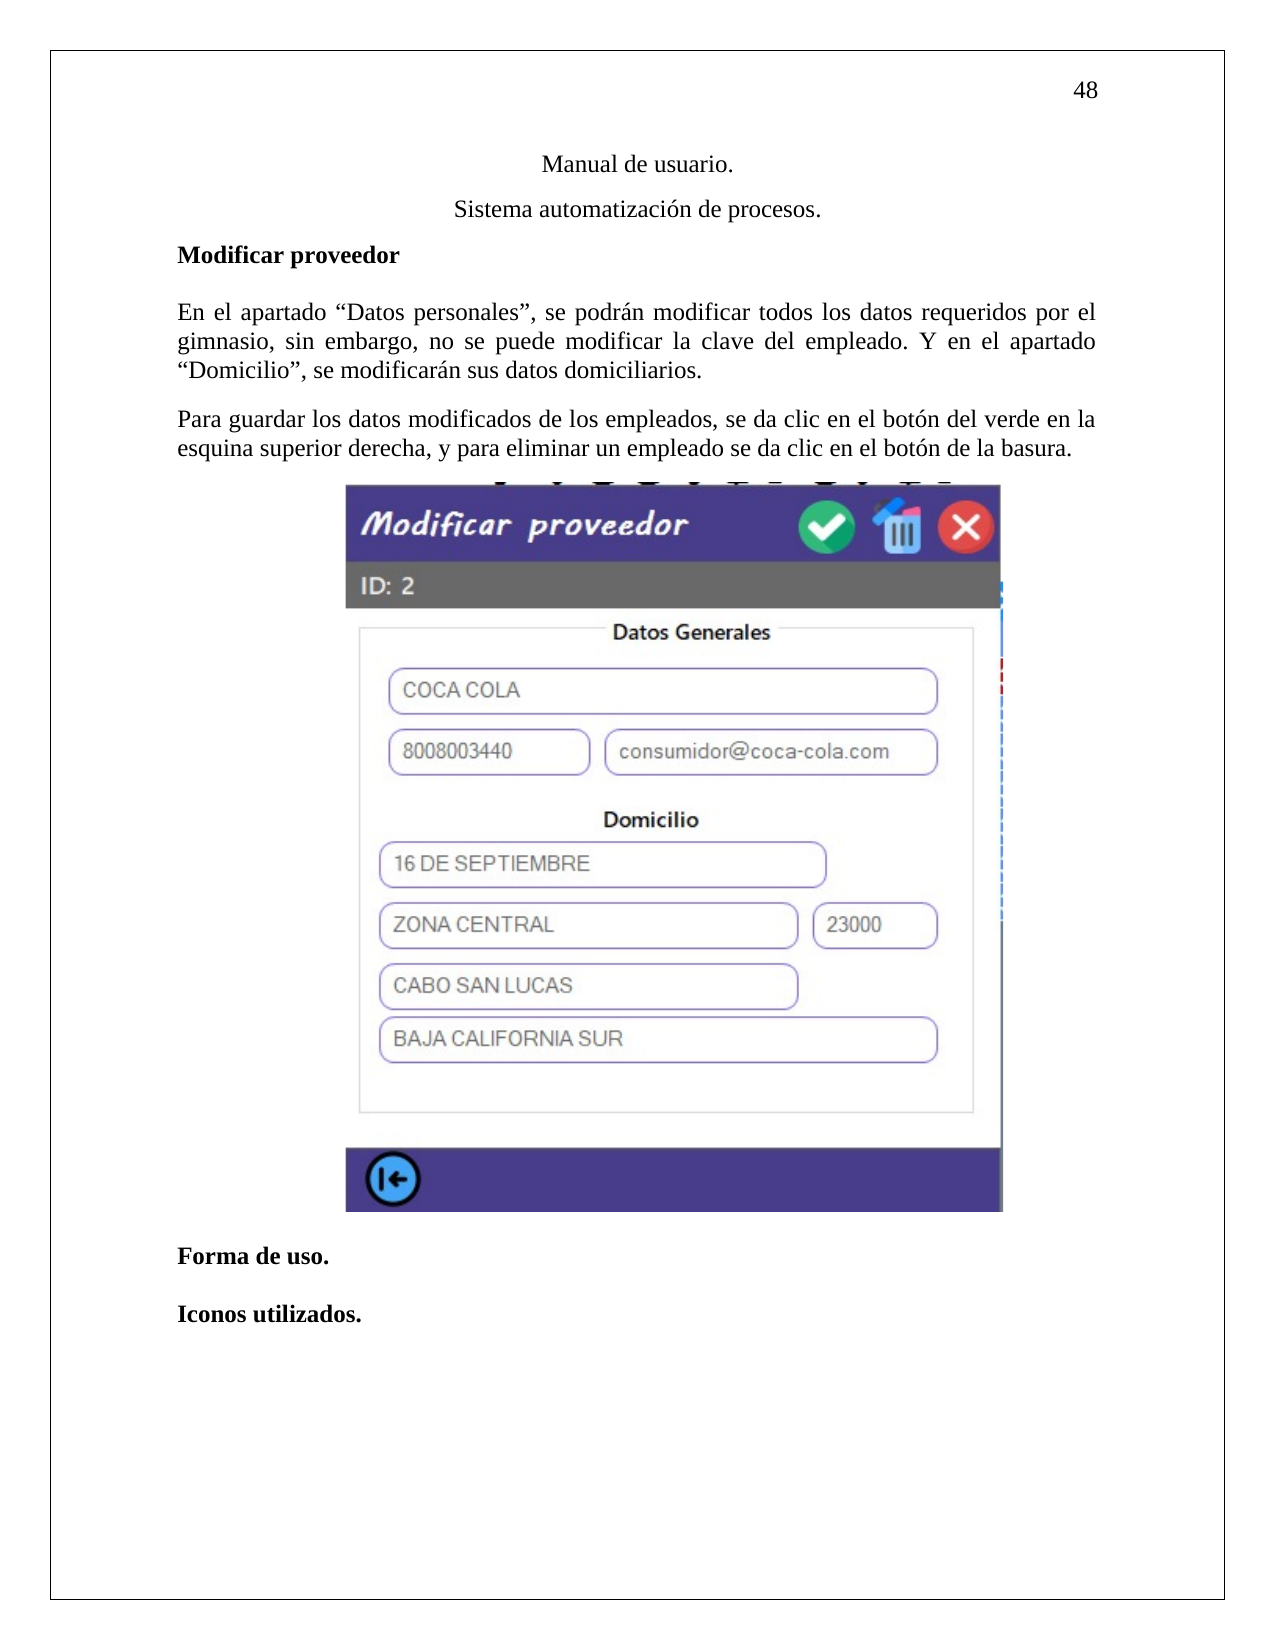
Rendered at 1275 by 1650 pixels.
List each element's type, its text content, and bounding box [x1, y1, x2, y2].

subtitle Modificar proveedor [177, 240, 1098, 269]
subtitle Iconos utilizados. [177, 1299, 1098, 1328]
text Para guardar los datos modificados de los empleados, se da clic en el botón del verde en la esquina superior derecha, y para eliminar un empleado se da clic en el botón de la basura. [177, 404, 1098, 462]
picture [345, 482, 1004, 1212]
text En el apartado “Datos personales”, se podrán modificar todos los datos requeridos por el gimnasio, sin embargo, no se puede modificar la clave del empleado. Y en el apartado “Domicilio”, se modificarán sus datos domiciliarios. [177, 297, 1098, 384]
subtitle Forma de uso. [177, 1241, 1098, 1270]
